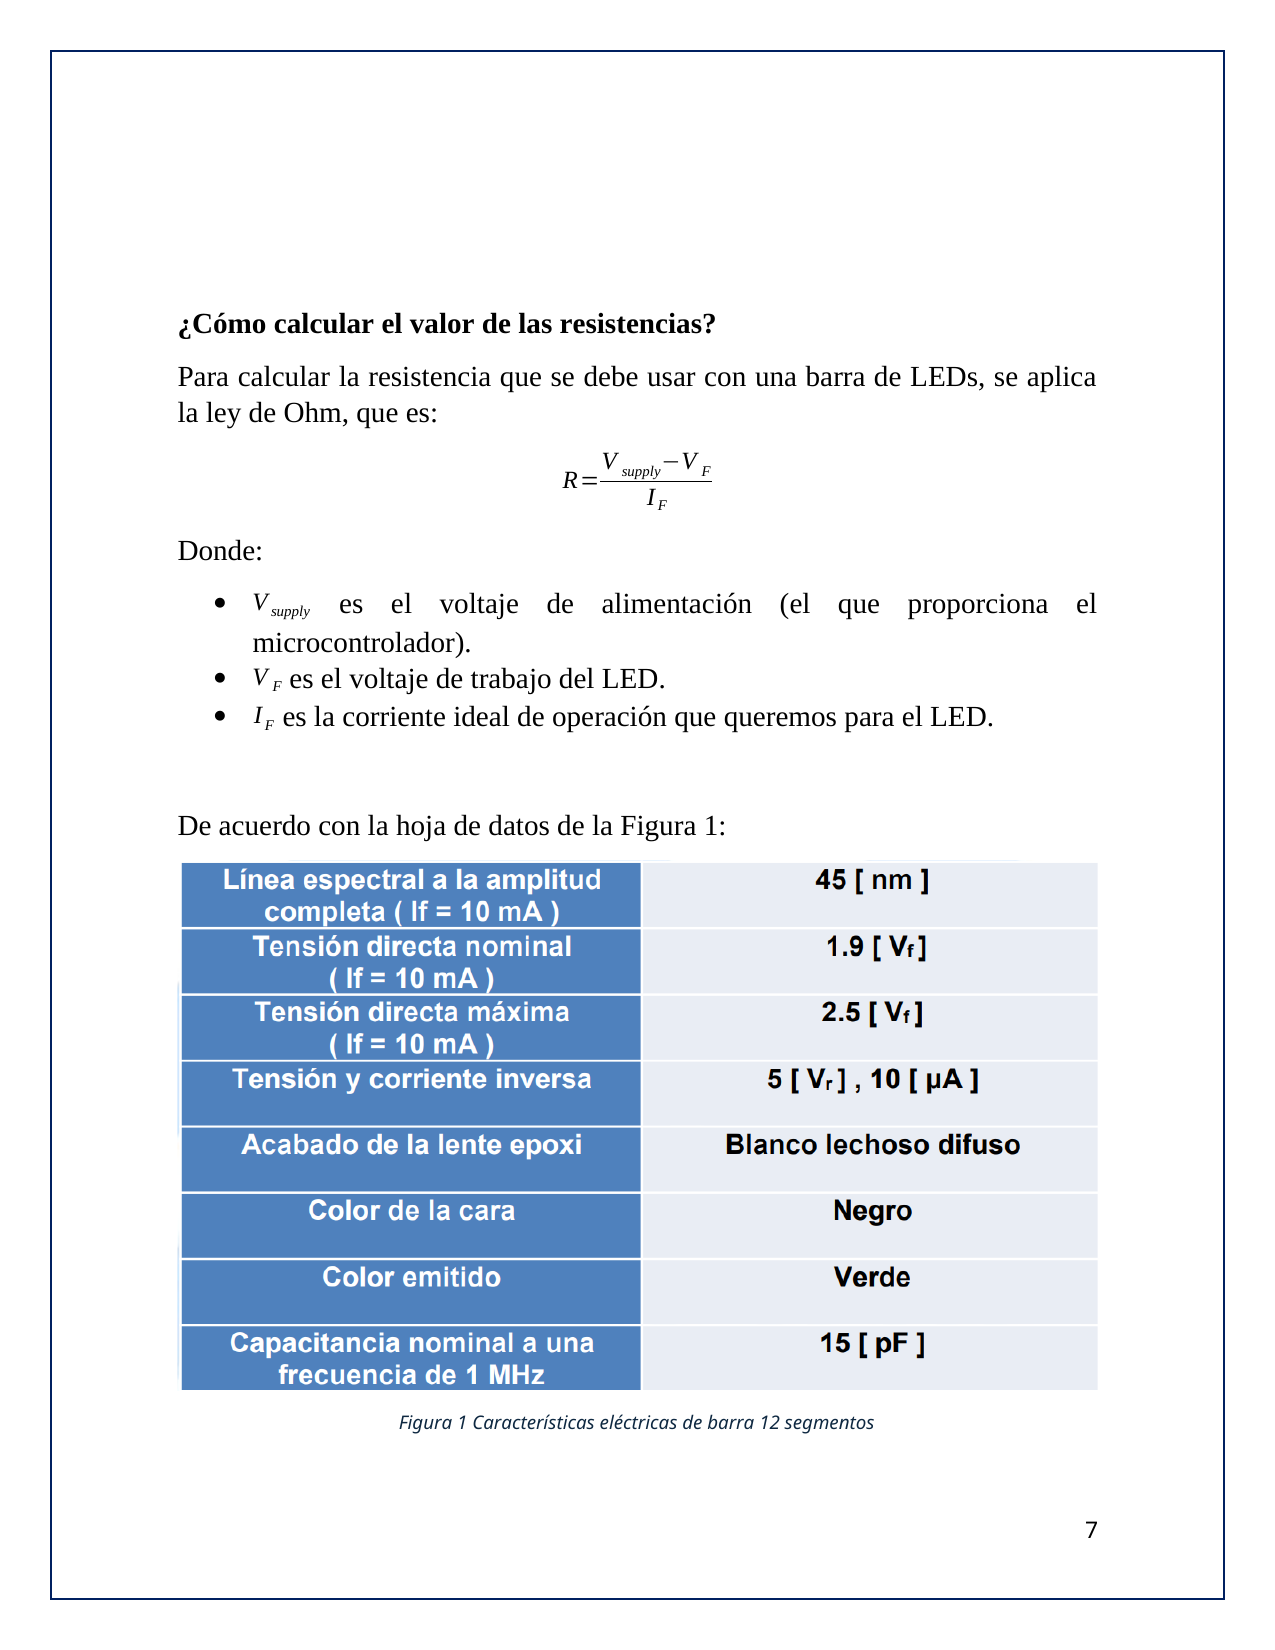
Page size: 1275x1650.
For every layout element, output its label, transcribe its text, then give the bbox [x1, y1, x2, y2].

text Figura 1 Características eléctricas de barra 12 segmentos [177, 1410, 1098, 1435]
list es el voltaje de alimentación (el que proporciona el microcontrolador). [215, 586, 1098, 658]
text De acuerdo con la hoja de datos de la Figura 1: [177, 808, 1098, 841]
list es la corriente ideal de operación que queremos para el LED. [215, 699, 1098, 736]
text Donde: [177, 533, 1098, 567]
picture [177, 860, 1098, 1391]
text Para calcular la resistencia que se debe usar con una barra de LEDs, se aplica la ley de Ohm, que es: [177, 359, 1098, 428]
text ¿Cómo calcular el valor de las resistencias? [177, 306, 1098, 339]
list es el voltaje de trabajo del LED. [215, 661, 1098, 697]
